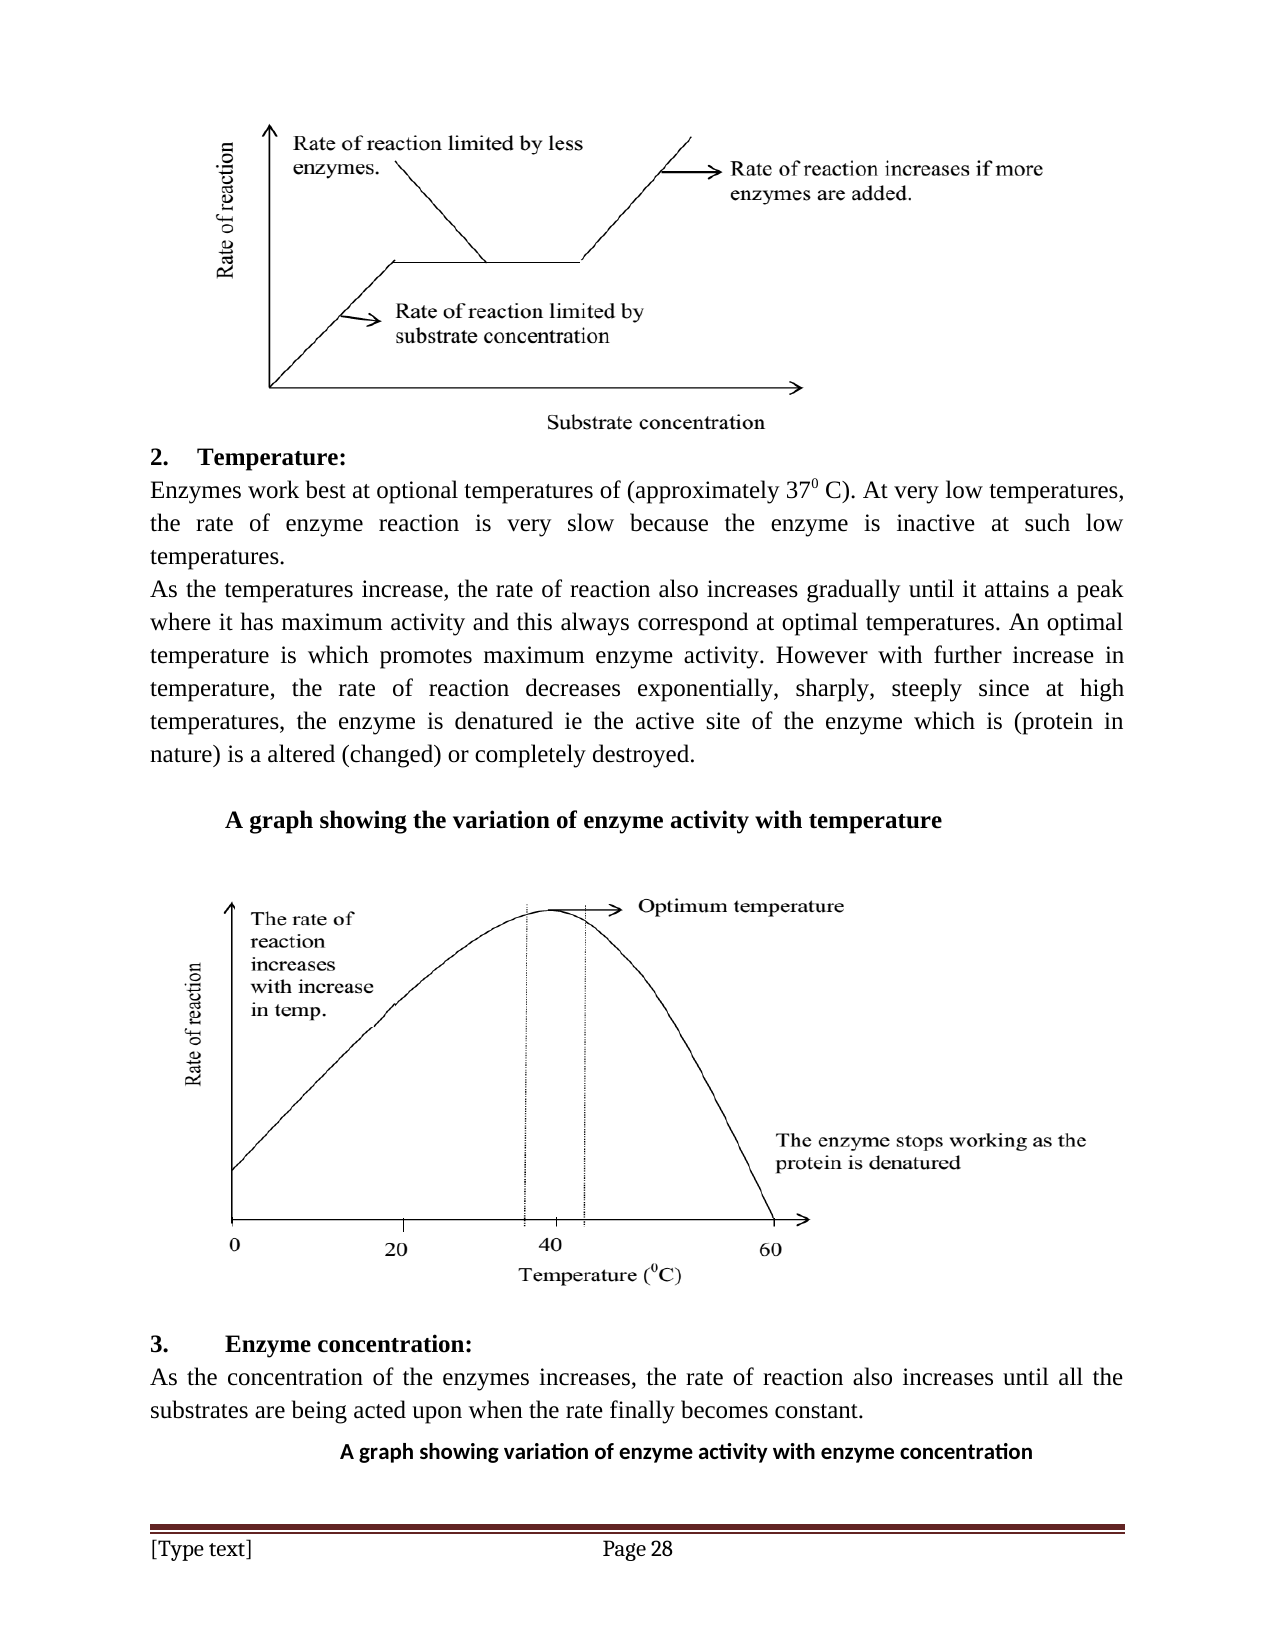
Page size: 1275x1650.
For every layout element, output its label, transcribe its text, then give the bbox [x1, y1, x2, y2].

list Temperature: [150, 442, 1125, 471]
text Enzymes work best at optional temperatures of (approximately 370 C). At very low temperatures, the rate of enzyme reaction is very slow because the enzyme is inactive at such low temperatures. [150, 475, 1125, 570]
text A graph showing the variation of enzyme activity with temperature [225, 805, 1125, 834]
text As the concentration of the enzymes increases, the rate of reaction also increases until all the substrates are being acted upon when the rate finally becomes constant. [150, 1362, 1125, 1424]
list Enzyme concentration: [150, 1329, 1125, 1358]
picture [187, 103, 1051, 438]
picture [150, 871, 1091, 1293]
text As the temperatures increase, the rate of reaction also increases gradually until it attains a peak where it has maximum activity and this always correspond at optimal temperatures. An optimal temperature is which promotes maximum enzyme activity. However with further increase in temperature, the rate of reaction decreases exponentially, sharply, steeply since at high temperatures, the enzyme is denatured ie the active site of the enzyme which is (protein in nature) is a altered (changed) or completely destroyed. [150, 574, 1125, 768]
